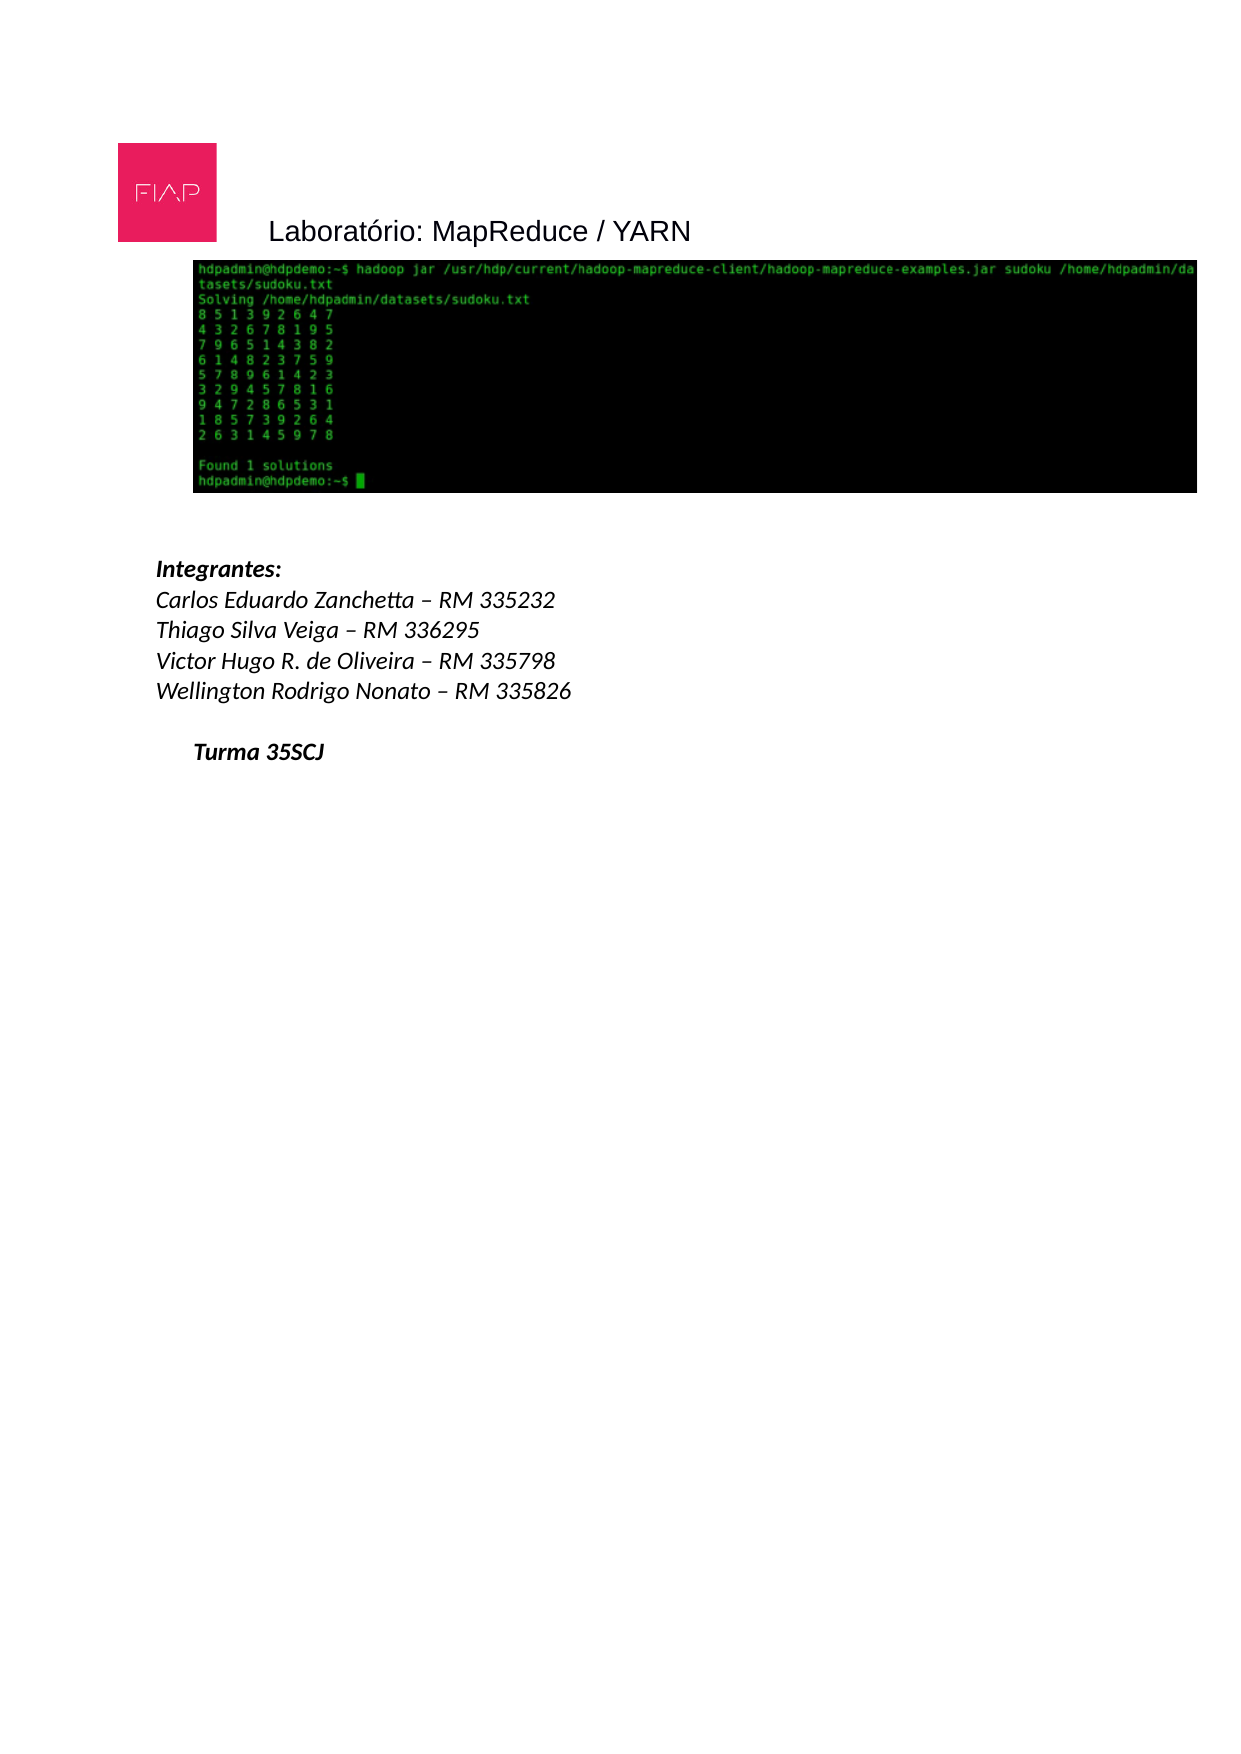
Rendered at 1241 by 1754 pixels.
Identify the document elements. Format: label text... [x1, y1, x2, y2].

picture [118, 143, 217, 242]
text Thiago Silva Veiga – RM 336295 [156, 614, 1122, 645]
text Carlos Eduardo Zanchetta – RM 335232 [156, 584, 1122, 614]
text Turma 35SCJ [193, 736, 1122, 767]
text Victor Hugo R. de Oliveira – RM 335798 [156, 645, 1122, 675]
picture [193, 260, 1198, 493]
text Wellington Rodrigo Nonato – RM 335826 [156, 675, 1122, 706]
text Integrantes: [156, 553, 1122, 584]
